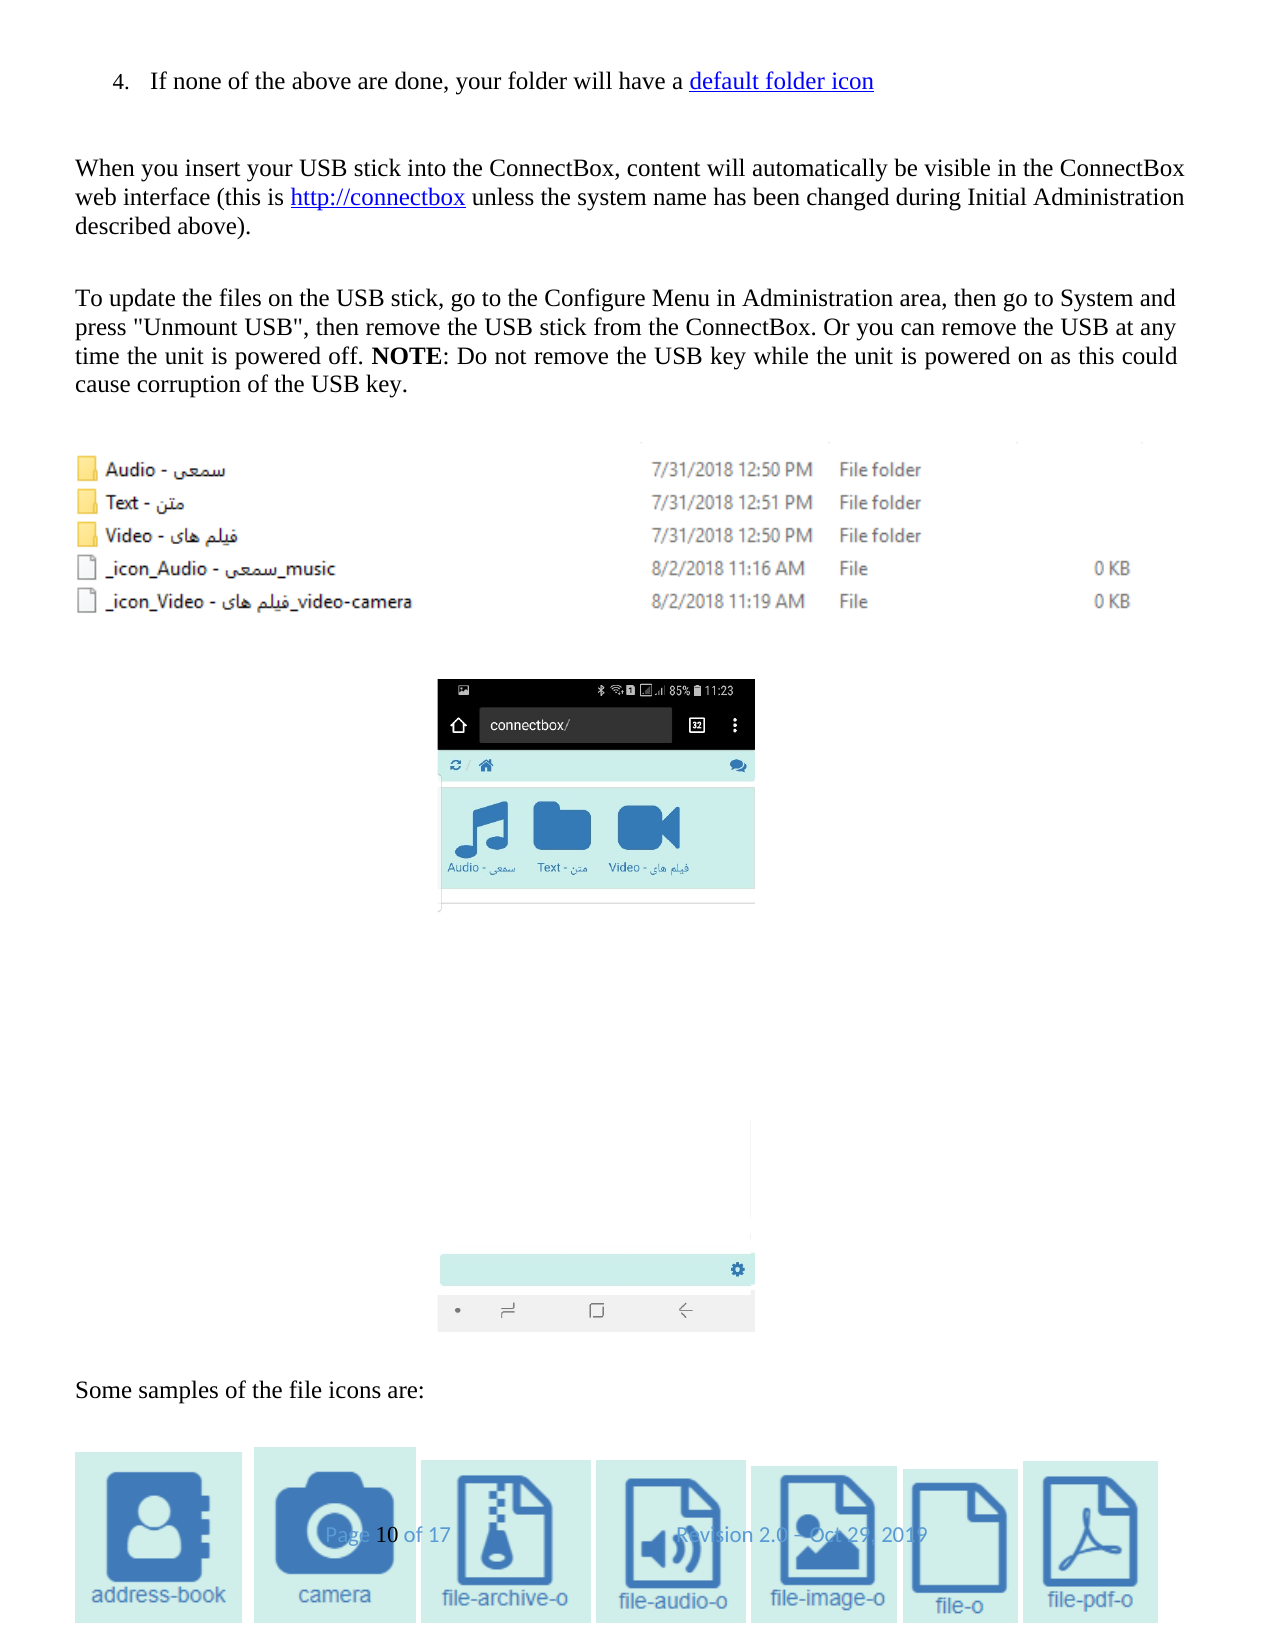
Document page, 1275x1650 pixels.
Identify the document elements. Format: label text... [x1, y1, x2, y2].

picture [751, 1466, 897, 1623]
picture [596, 1460, 746, 1623]
list If none of the above are done, your folder will have a default folder icon [112, 67, 1206, 95]
text To update the files on the USB stick, go to the Configure Menu in Administration area, then go to System and press "Unmount USB", then remove the USB stick from the ConnectBox. Or you can remove the USB at any time the unit is powered off. NOTE: Do not remove the USB key while the unit is powered on as this could cause corruption of the USB key. [75, 283, 1178, 398]
picture [62, 442, 1175, 635]
text Some samples of the file icons are: [75, 1375, 1206, 1404]
picture [903, 1469, 1018, 1623]
picture [437, 679, 755, 1332]
picture [1023, 1461, 1158, 1623]
picture [75, 1452, 243, 1623]
picture [254, 1447, 416, 1623]
picture [421, 1460, 591, 1623]
text When you insert your USB stick into the ConnectBox, content will automatically be visible in the ConnectBox web interface (this is http://connectbox unless the system name has been changed during Initial Administration described above). [75, 153, 1185, 239]
